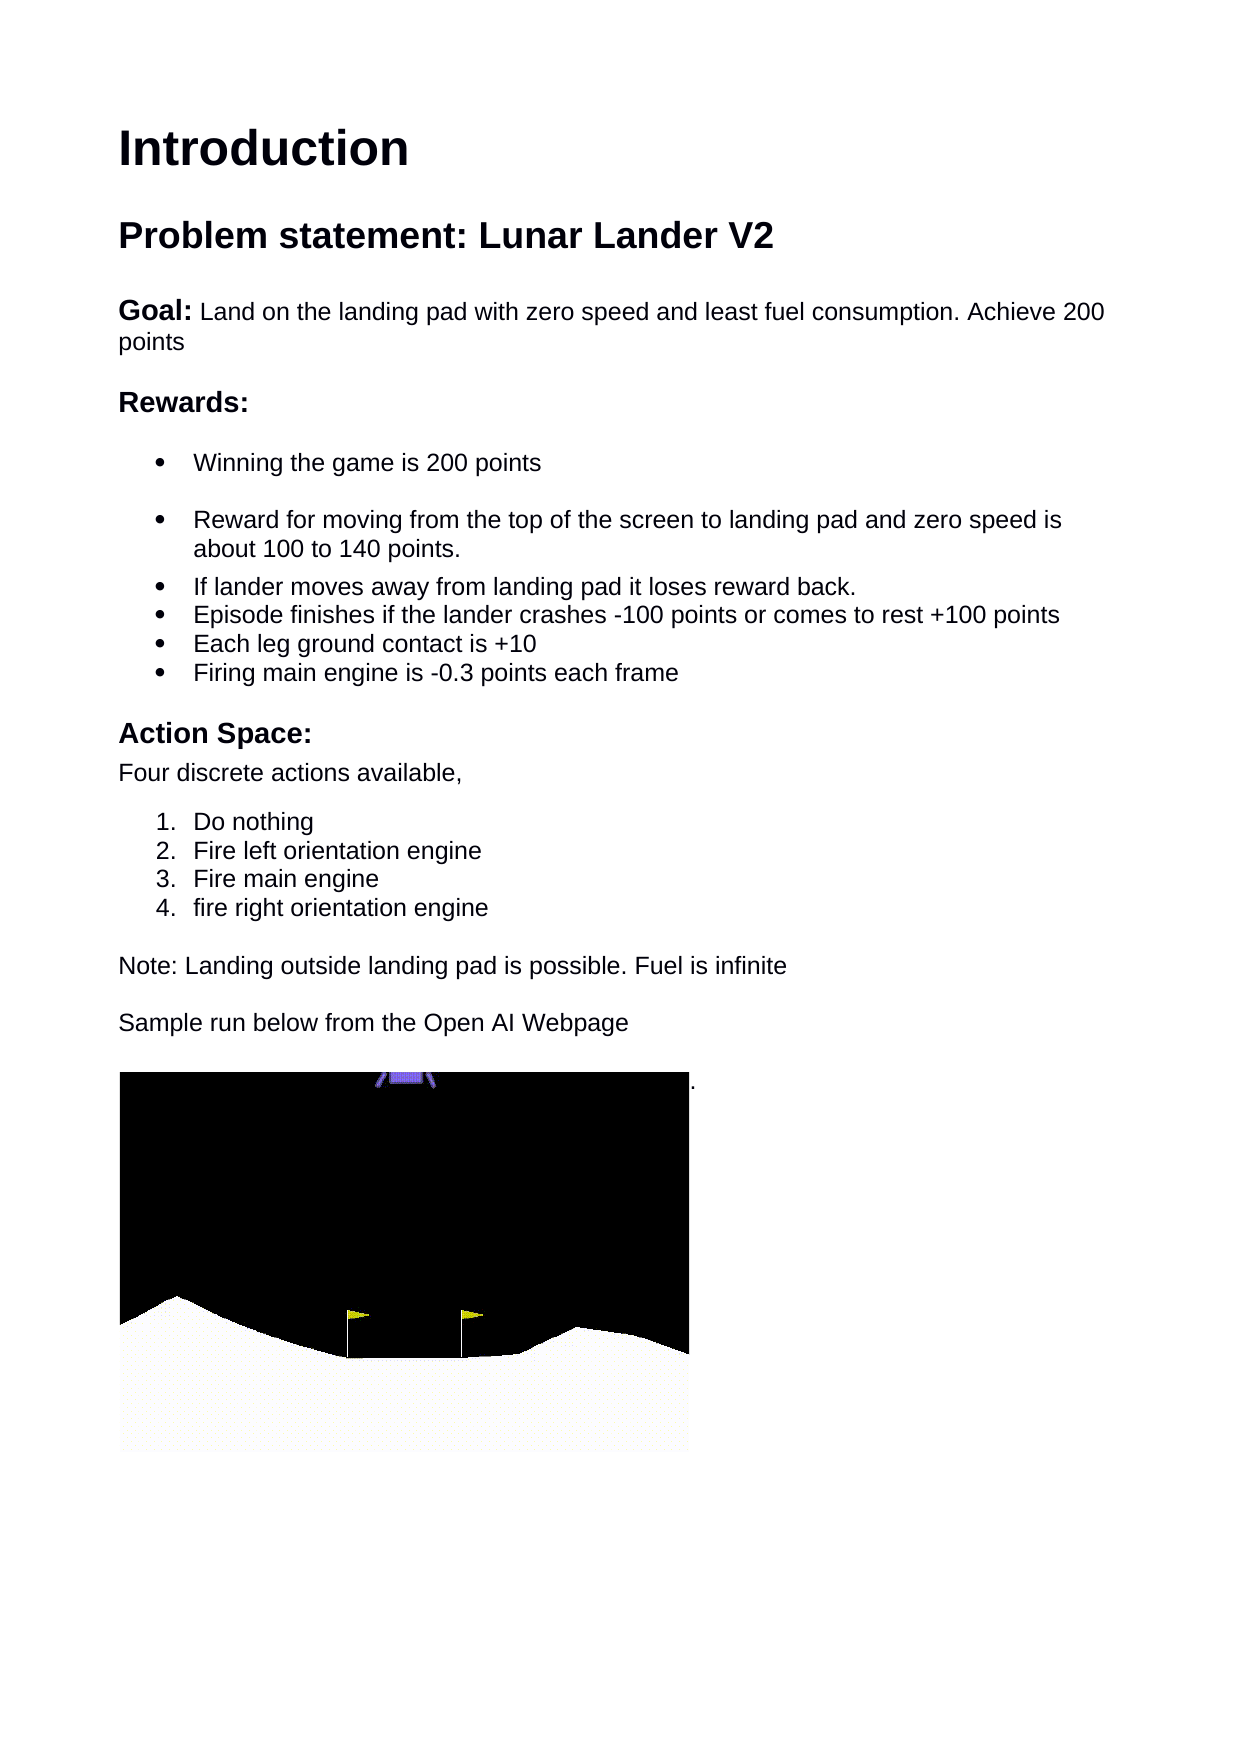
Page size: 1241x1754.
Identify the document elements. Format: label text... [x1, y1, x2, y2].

text Four discrete actions available, [118, 758, 1122, 787]
list Do nothing [156, 807, 1122, 836]
text Sample run below from the Open AI Webpage [118, 1008, 1122, 1037]
subtitle Winning the game is 200 points [156, 447, 1122, 476]
text Goal: Land on the landing pad with zero speed and least fuel consumption. Achieve 200 points [118, 293, 1122, 356]
list Fire left orientation engine [156, 836, 1122, 864]
subtitle Rewards: [118, 385, 1122, 418]
subtitle Problem statement: Lunar Lander V2 [118, 213, 1122, 256]
list Fire main engine [156, 864, 1122, 893]
subtitle Reward for moving from the top of the screen to landing pad and zero speed is about 100 to 140 points. [156, 506, 1122, 563]
picture [119, 1072, 690, 1452]
text . [118, 1066, 1122, 1094]
subtitle Introduction [118, 118, 1122, 176]
list Episode finishes if the lander crashes -100 points or comes to rest +100 points [156, 600, 1122, 629]
list If lander moves away from landing pad it loses reward back. [156, 571, 1122, 600]
list Firing main engine is -0.3 points each frame [156, 658, 1122, 687]
text Note: Landing outside landing pad is possible. Fuel is infinite [118, 951, 1122, 979]
list fire right orientation engine [156, 893, 1122, 922]
list Each leg ground contact is +10 [156, 629, 1122, 658]
subtitle Action Space: [118, 716, 1122, 749]
